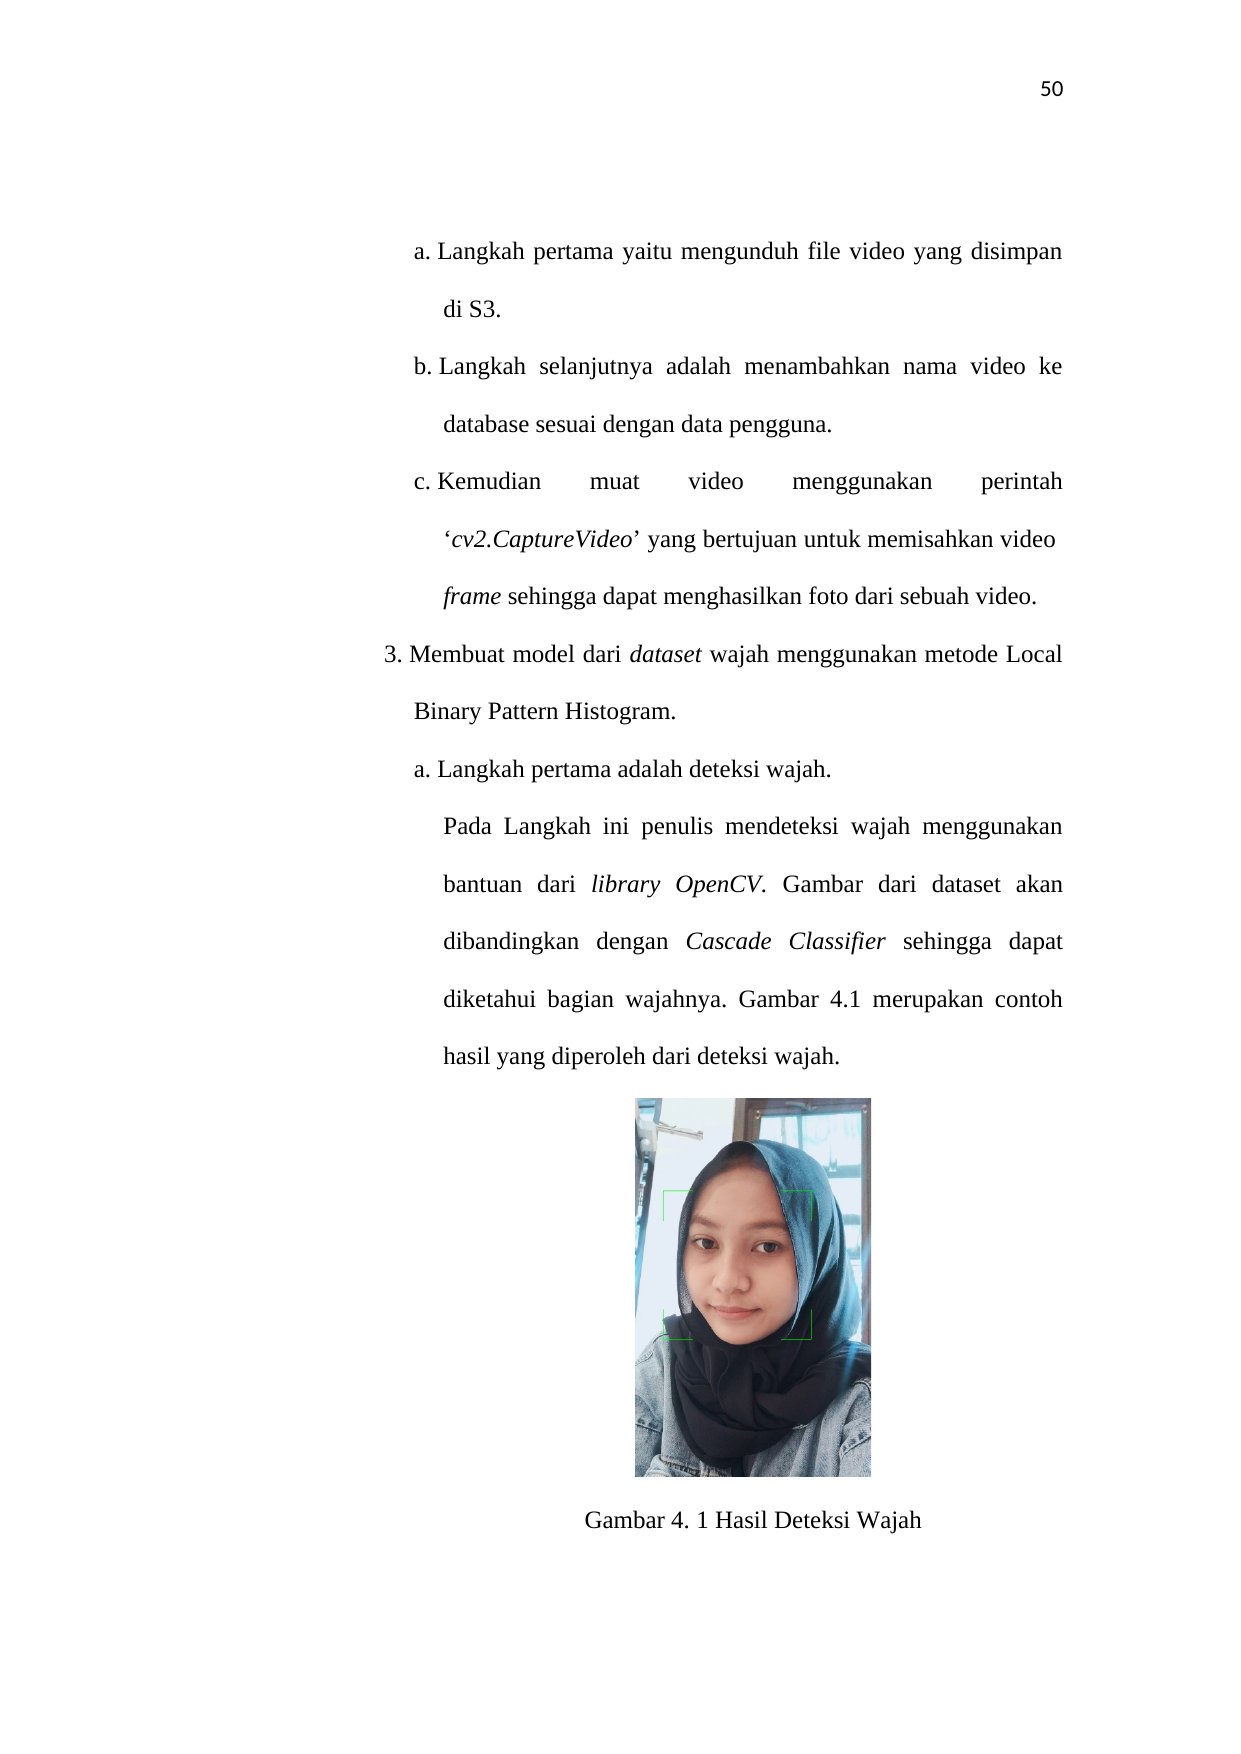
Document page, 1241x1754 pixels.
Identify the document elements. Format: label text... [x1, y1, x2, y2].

text Langkah pertama adalah deteksi wajah. [413, 754, 1063, 782]
text Langkah selanjutnya adalah menambahkan nama video ke database sesuai dengan data pengguna. [413, 351, 1063, 437]
text Membuat model dari dataset wajah menggunakan metode Local Binary Pattern Histogram. [384, 639, 1063, 725]
list Pada Langkah ini penulis mendeteksi wajah menggunakan bantuan dari library OpenCV. Gambar dari dataset akan dibandingkan dengan Cascade Classifier sehingga dapat diketahui bagian wajahnya. Gambar 4.1 merupakan contoh hasil yang diperoleh dari deteksi wajah. [443, 811, 1063, 1070]
list Gambar 4. 1 Hasil Deteksi Wajah [443, 1505, 1063, 1534]
text Kemudian muat video menggunakan perintah ‘cv2.CaptureVideo’ yang bertujuan untuk memisahkan video per frame sehingga dapat menghasilkan foto dari sebuah video. [413, 466, 1063, 610]
picture [635, 1098, 872, 1477]
text Langkah pertama yaitu mengunduh file video yang disimpan di S3. [413, 236, 1063, 322]
